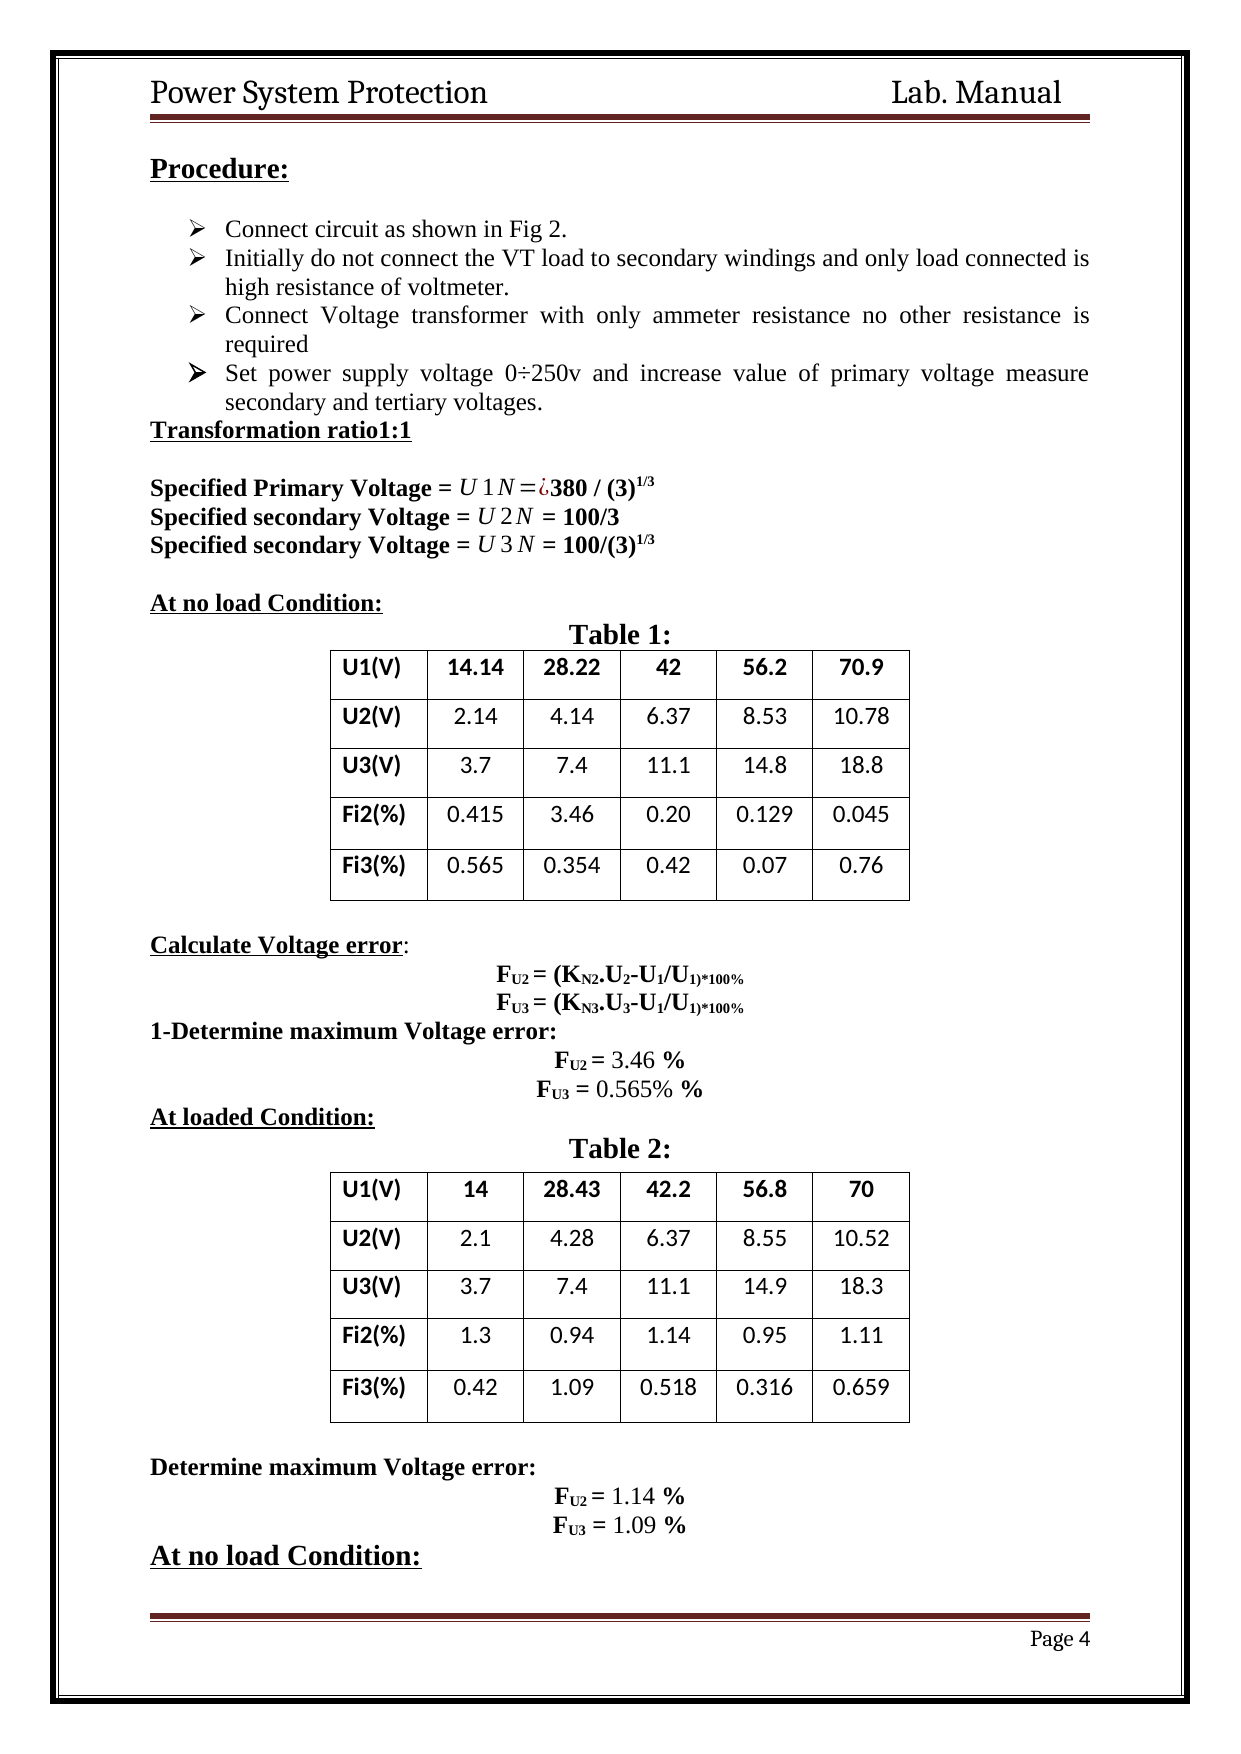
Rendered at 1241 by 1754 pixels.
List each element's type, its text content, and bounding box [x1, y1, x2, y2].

table_cell 0.20 [621, 798, 716, 848]
table_cell U2(V) [331, 700, 427, 748]
table_cell 8.53 [717, 700, 812, 748]
text Table 1: [150, 617, 1090, 650]
text FU2 = 3.46 % [150, 1045, 1090, 1074]
table_cell 0.42 [621, 850, 716, 900]
table_cell 7.4 [524, 749, 620, 797]
text At loaded Condition: [150, 1102, 1090, 1131]
table_cell Fi2(%) [331, 798, 427, 848]
table_cell 18.3 [813, 1271, 909, 1318]
text Specified Primary Voltage = 380 / (3)1/3 [150, 473, 1090, 502]
text FU3 = 0.565% % [150, 1074, 1090, 1102]
table_cell 4.28 [524, 1222, 620, 1269]
text Transformation ratio1:1 [150, 416, 1090, 444]
text At no load Condition: [150, 588, 1090, 617]
table_cell 0.76 [813, 850, 909, 900]
table_cell 6.37 [621, 1222, 716, 1269]
text At no load Condition: [150, 1538, 1090, 1572]
table_cell 1.09 [524, 1371, 620, 1422]
table_cell 0.518 [621, 1371, 716, 1422]
table_cell 1.3 [428, 1319, 523, 1370]
text Calculate Voltage error: [150, 930, 1090, 959]
list Set power supply voltage 0÷250v and increase value of primary voltage measure secondary and tertiary voltages. [187, 358, 1090, 416]
table_header 70 [813, 1173, 909, 1221]
table_header U1(V) [331, 651, 427, 699]
list Connect Voltage transformer with only ammeter resistance no other resistance is required [187, 301, 1090, 358]
table_cell 11.1 [621, 1271, 716, 1318]
table_cell 8.55 [717, 1222, 812, 1269]
table_cell Fi3(%) [331, 850, 427, 900]
table_header 42 [621, 651, 716, 699]
table_cell 4.14 [524, 700, 620, 748]
table_header 14 [428, 1173, 523, 1221]
table_header 28.43 [524, 1173, 620, 1221]
table_cell 10.52 [813, 1222, 909, 1269]
table_cell U3(V) [331, 1271, 427, 1318]
table_cell 14.9 [717, 1271, 812, 1318]
table_cell 3.7 [428, 1271, 523, 1318]
table_cell Fi2(%) [331, 1319, 427, 1370]
text Procedure: [150, 152, 1090, 185]
table_cell 0.565 [428, 850, 523, 900]
table_cell U3(V) [331, 749, 427, 797]
table_header 56.8 [717, 1173, 812, 1221]
table_cell 7.4 [524, 1271, 620, 1318]
table_cell 0.129 [717, 798, 812, 848]
table_header 42.2 [621, 1173, 716, 1221]
table_header 28.22 [524, 651, 620, 699]
table_header 56.2 [717, 651, 812, 699]
table_cell 0.42 [428, 1371, 523, 1422]
table_cell 2.1 [428, 1222, 523, 1269]
table_cell 0.316 [717, 1371, 812, 1422]
text FU3 = (KN3.U3-U1/U1)*100% [150, 987, 1090, 1016]
table_cell 10.78 [813, 700, 909, 748]
table_cell 18.8 [813, 749, 909, 797]
table_cell 1.11 [813, 1319, 909, 1370]
table_header U1(V) [331, 1173, 427, 1221]
table_cell 0.354 [524, 850, 620, 900]
table_cell 1.14 [621, 1319, 716, 1370]
text Specified secondary Voltage = = 100/3 [150, 502, 1090, 531]
text 1-Determine maximum Voltage error: [150, 1016, 1090, 1045]
table_cell 6.37 [621, 700, 716, 748]
table_cell Fi3(%) [331, 1371, 427, 1422]
text FU3 = 1.09 % [150, 1510, 1090, 1538]
text FU2 = 1.14 % [150, 1481, 1090, 1510]
table_cell 3.7 [428, 749, 523, 797]
table_cell 0.94 [524, 1319, 620, 1370]
table_cell 0.95 [717, 1319, 812, 1370]
table_header 14.14 [428, 651, 523, 699]
list Initially do not connect the VT load to secondary windings and only load connected is high resistance of voltmeter. [187, 243, 1090, 301]
table_cell 2.14 [428, 700, 523, 748]
table_cell 14.8 [717, 749, 812, 797]
table_cell 0.045 [813, 798, 909, 848]
text Determine maximum Voltage error: [150, 1452, 1090, 1481]
text Table 2: [150, 1131, 1090, 1165]
text Specified secondary Voltage = = 100/(3)1/3 [150, 531, 1090, 559]
text FU2 = (KN2.U2-U1/U1)*100% [150, 959, 1090, 987]
list Connect circuit as shown in Fig 2. [187, 214, 1090, 243]
table_cell 3.46 [524, 798, 620, 848]
table_cell U2(V) [331, 1222, 427, 1269]
table_cell 0.07 [717, 850, 812, 900]
table_cell 11.1 [621, 749, 716, 797]
table_cell 0.659 [813, 1371, 909, 1422]
table_header 70.9 [813, 651, 909, 699]
table_cell 0.415 [428, 798, 523, 848]
